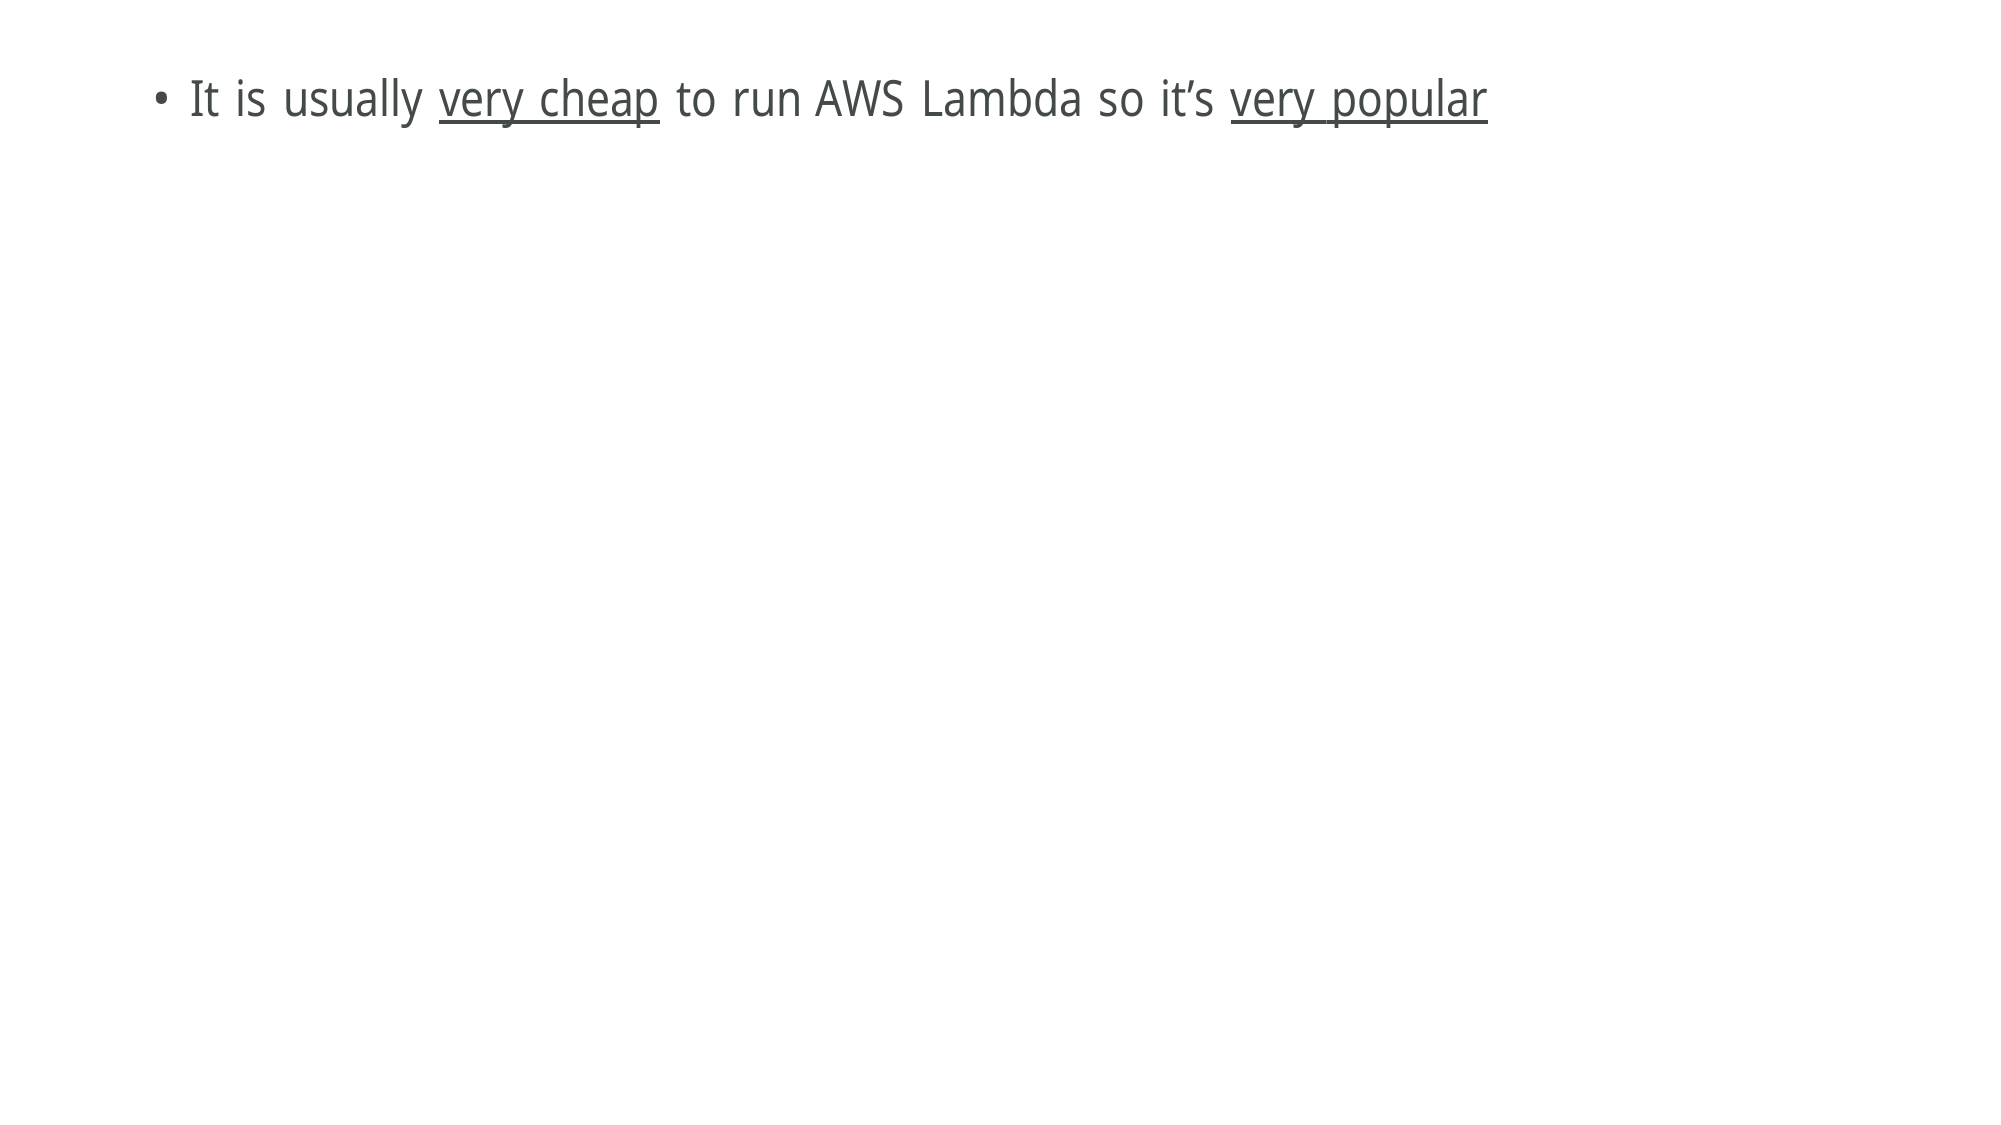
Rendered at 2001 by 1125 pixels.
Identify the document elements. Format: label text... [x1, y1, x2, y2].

list It is usually very cheap to run AWS Lambda so it’s very popular [152, 62, 1979, 131]
